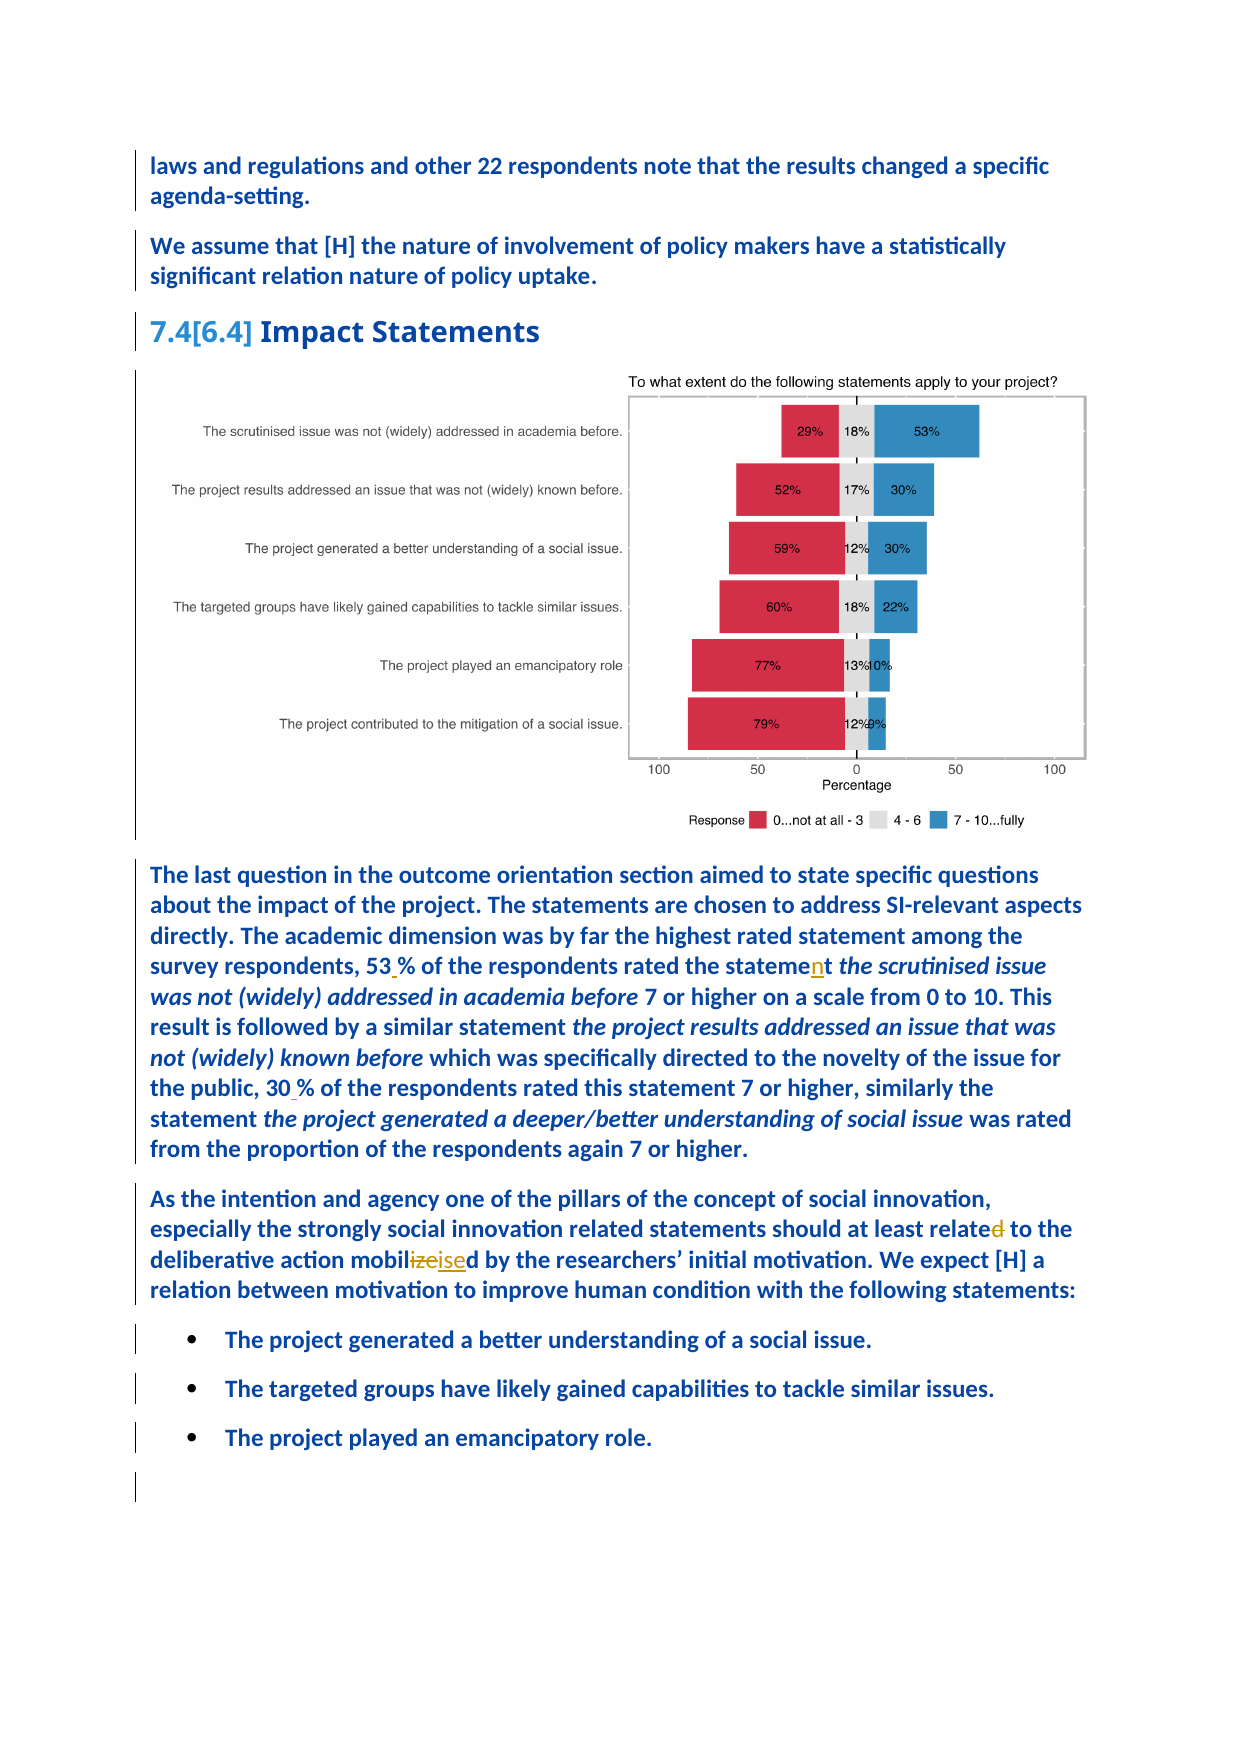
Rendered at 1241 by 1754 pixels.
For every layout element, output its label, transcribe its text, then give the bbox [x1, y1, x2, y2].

subtitle Impact Statements [150, 312, 1090, 351]
text We assume that [H] the nature of involvement of policy makers have a statistically significant relation nature of policy uptake. [150, 230, 1090, 291]
picture [150, 370, 1091, 841]
list The project generated a better understanding of a social issue. [187, 1324, 1090, 1354]
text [150, 150, 1090, 211]
text As the intention and agency one of the pillars of the concept of social innovation, especially the strongly social innovation related statements should at least relate to the deliberative action mobild by the researchers’ initial motivation. We expect [H] a relation between motivation to improve human condition with the following statements: [150, 1183, 1090, 1305]
text The last question in the outcome orientation section aimed to state specific questions about the impact of the project. The statements are chosen to address SI-relevant aspects directly. The academic dimension was by far the highest rated statement among the survey respondents, 53% of the respondents rated the statemet the scrutinised issue was not (widely) addressed in academia before 7 or higher on a scale from 0 to 10. This result is followed by a similar statement the project results addressed an issue that was not (widely) known before which was specifically directed to the novelty of the issue for the public, 30% of the respondents rated this statement 7 or higher, similarly the statement the project generated a deeper/better understanding of social issue was rated from the proportion of the respondents again 7 or higher. [150, 859, 1090, 1164]
list The project played an emancipatory role. [187, 1422, 1090, 1453]
list The targeted groups have likely gained capabilities to tackle similar issues. [187, 1373, 1090, 1403]
